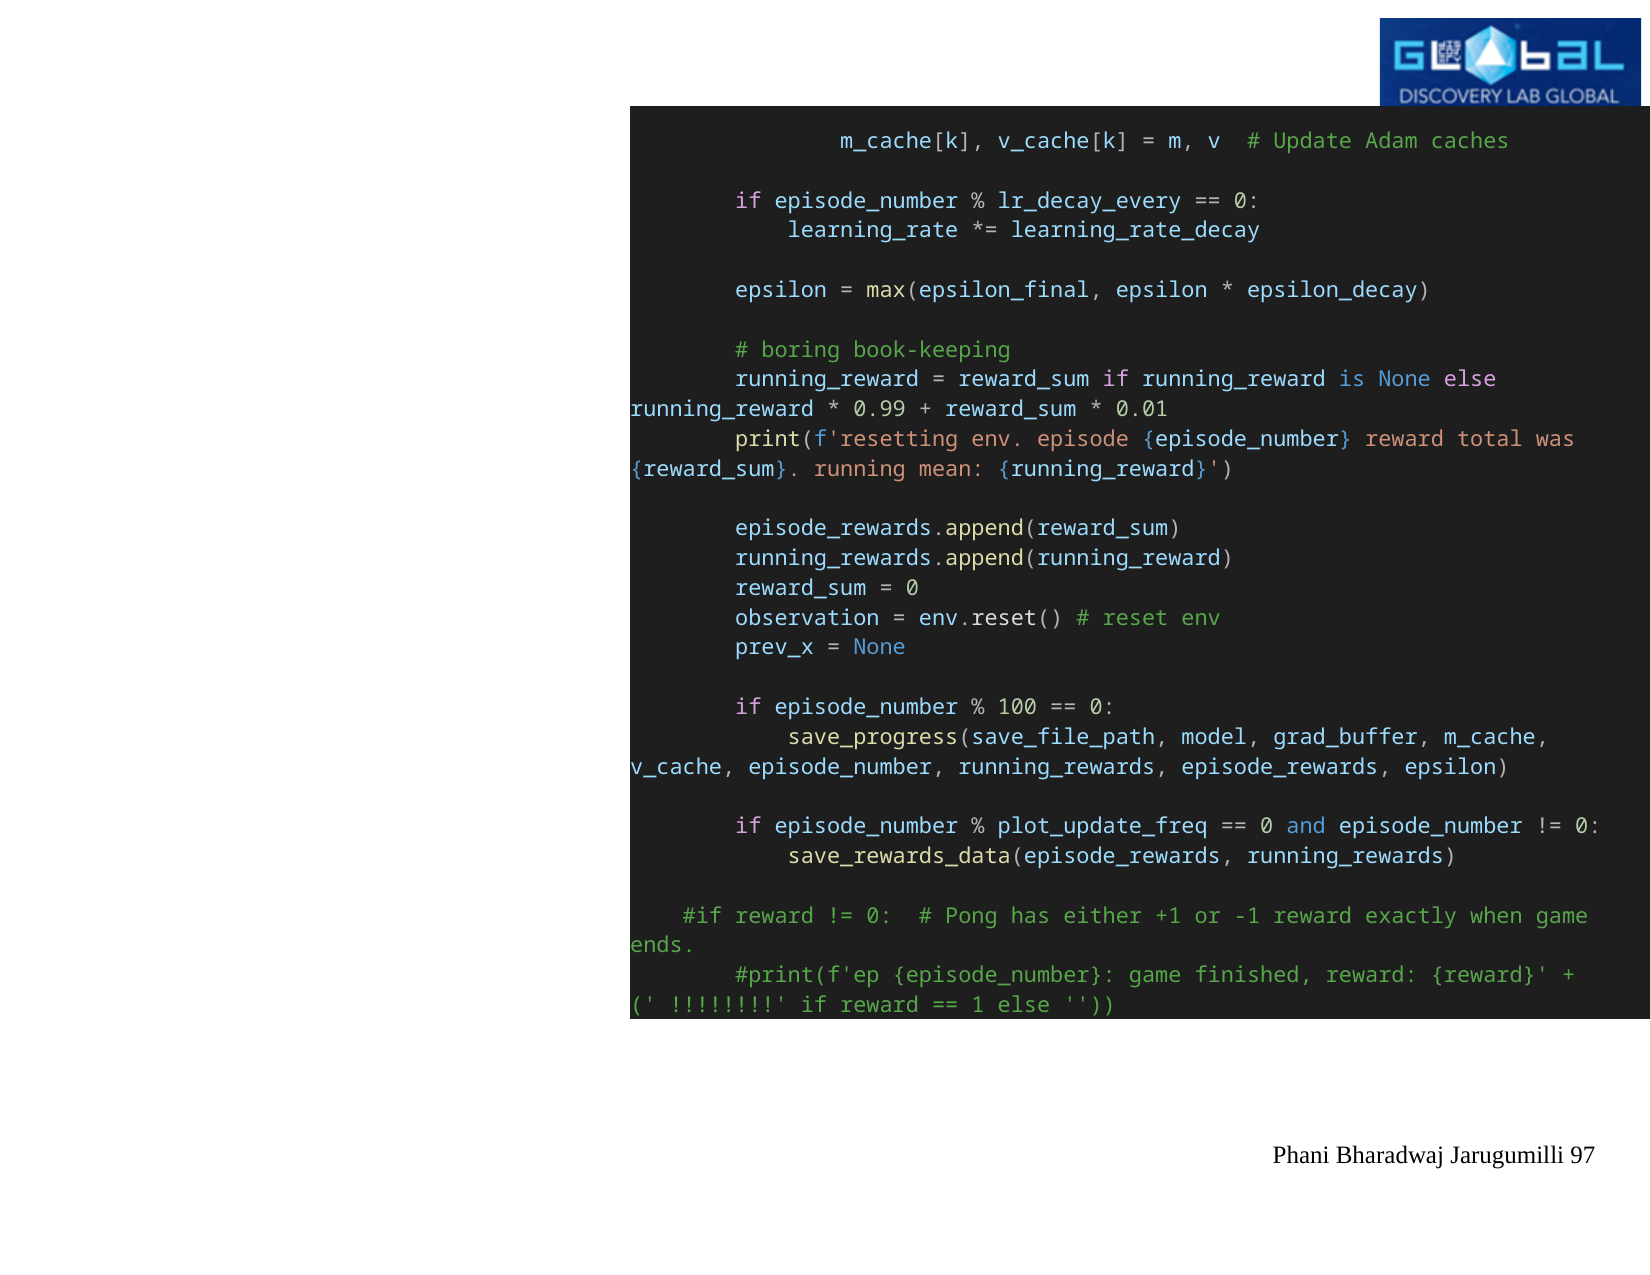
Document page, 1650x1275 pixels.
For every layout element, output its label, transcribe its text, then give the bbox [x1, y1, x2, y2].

text reward_sum = 0 [630, 572, 1650, 602]
text m_cache[k], v_cache[k] = m, v # Update Adam caches [630, 106, 1650, 155]
text if episode_number % lr_decay_every == 0: [630, 184, 1650, 214]
text running_rewards.append(running_reward) [630, 542, 1650, 572]
text learning_rate *= learning_rate_decay [630, 214, 1650, 244]
text episode_rewards.append(reward_sum) [630, 512, 1650, 542]
text #print(f'ep {episode_number}: game finished, reward: {reward}' + (' !!!!!!!!' if reward == 1 else '')) [630, 959, 1650, 1019]
text epsilon = max(epsilon_final, epsilon * epsilon_decay) [630, 274, 1650, 304]
text save_rewards_data(episode_rewards, running_rewards) [630, 840, 1650, 870]
text if episode_number % plot_update_freq == 0 and episode_number != 0: [630, 810, 1650, 840]
text save_progress(save_file_path, model, grad_buffer, m_cache, v_cache, episode_number, running_rewards, episode_rewards, epsilon) [630, 721, 1650, 780]
text if episode_number % 100 == 0: [630, 691, 1650, 721]
text prev_x = None [630, 631, 1650, 661]
text running_reward = reward_sum if running_reward is None else running_reward * 0.99 + reward_sum * 0.01 [630, 363, 1650, 423]
text observation = env.reset() # reset env [630, 602, 1650, 631]
text #if reward != 0: # Pong has either +1 or -1 reward exactly when game ends. [630, 899, 1650, 959]
text print(f'resetting env. episode {episode_number} reward total was {reward_sum}. running mean: {running_reward}') [630, 423, 1650, 482]
picture [1379, 18, 1642, 106]
text # boring book-keeping [630, 333, 1650, 363]
